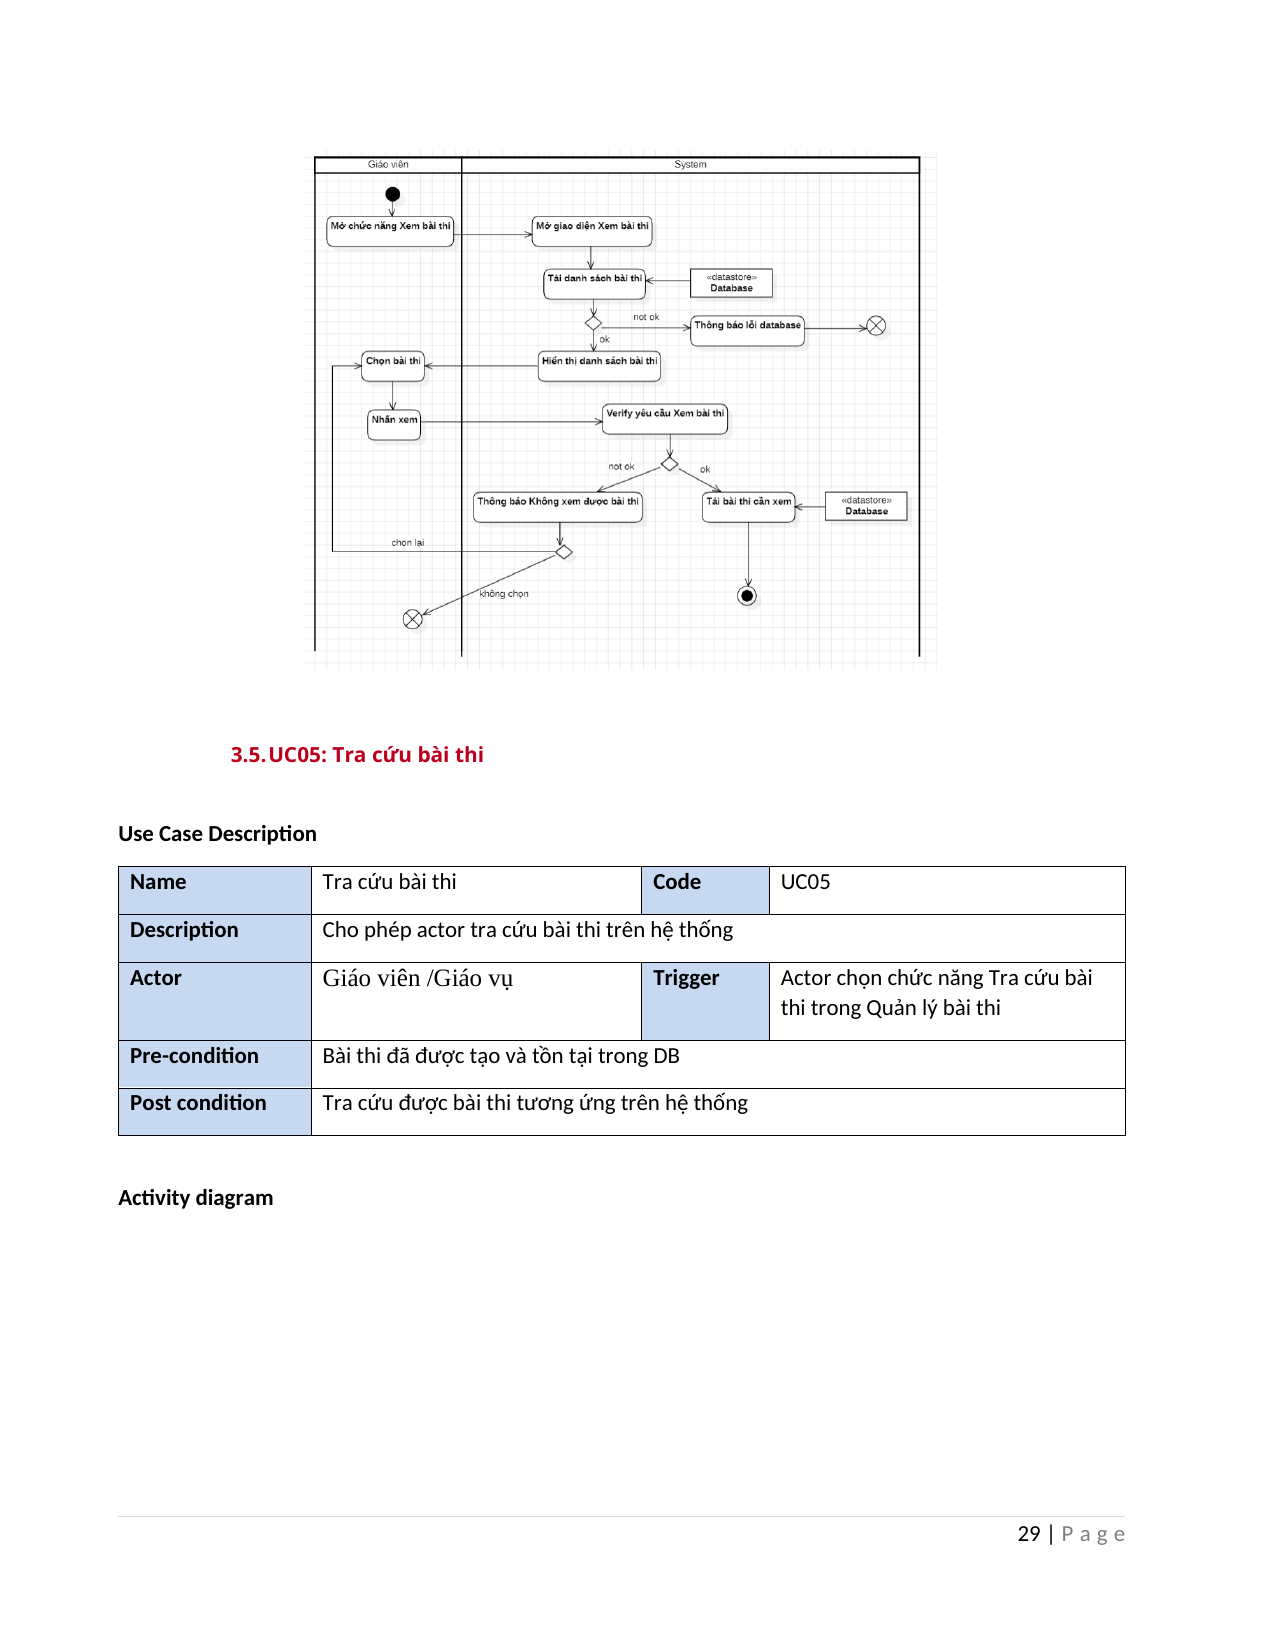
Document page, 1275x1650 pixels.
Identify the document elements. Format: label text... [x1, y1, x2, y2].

table_cell Description [119, 915, 311, 962]
table_cell Giáo viên /Giáo vụ [312, 963, 641, 1040]
table_cell Bài thi đã được tạo và tồn tại trong DB [312, 1041, 1125, 1087]
table_header UC05 [770, 867, 1125, 914]
table_cell Post condition [119, 1089, 311, 1135]
table_cell Actor chọn chức năng Tra cứu bài thi trong Quản lý bài thi [770, 963, 1125, 1040]
table_header Tra cứu bài thi [312, 867, 641, 914]
table_header Code [642, 867, 769, 914]
table_cell Actor [119, 963, 311, 1040]
table_cell Tra cứu được bài thi tương ứng trên hệ thống [312, 1089, 1125, 1135]
subtitle UC05: Tra cứu bài thi [231, 740, 1125, 768]
text Use Case Description [118, 819, 1125, 847]
text Activity diagram [118, 1183, 1125, 1211]
table_cell Trigger [642, 963, 769, 1040]
table_header Name [119, 867, 311, 914]
table_cell Cho phép actor tra cứu bài thi trên hệ thống [312, 915, 1125, 962]
picture [305, 150, 939, 670]
table_cell Pre-condition [119, 1041, 311, 1087]
